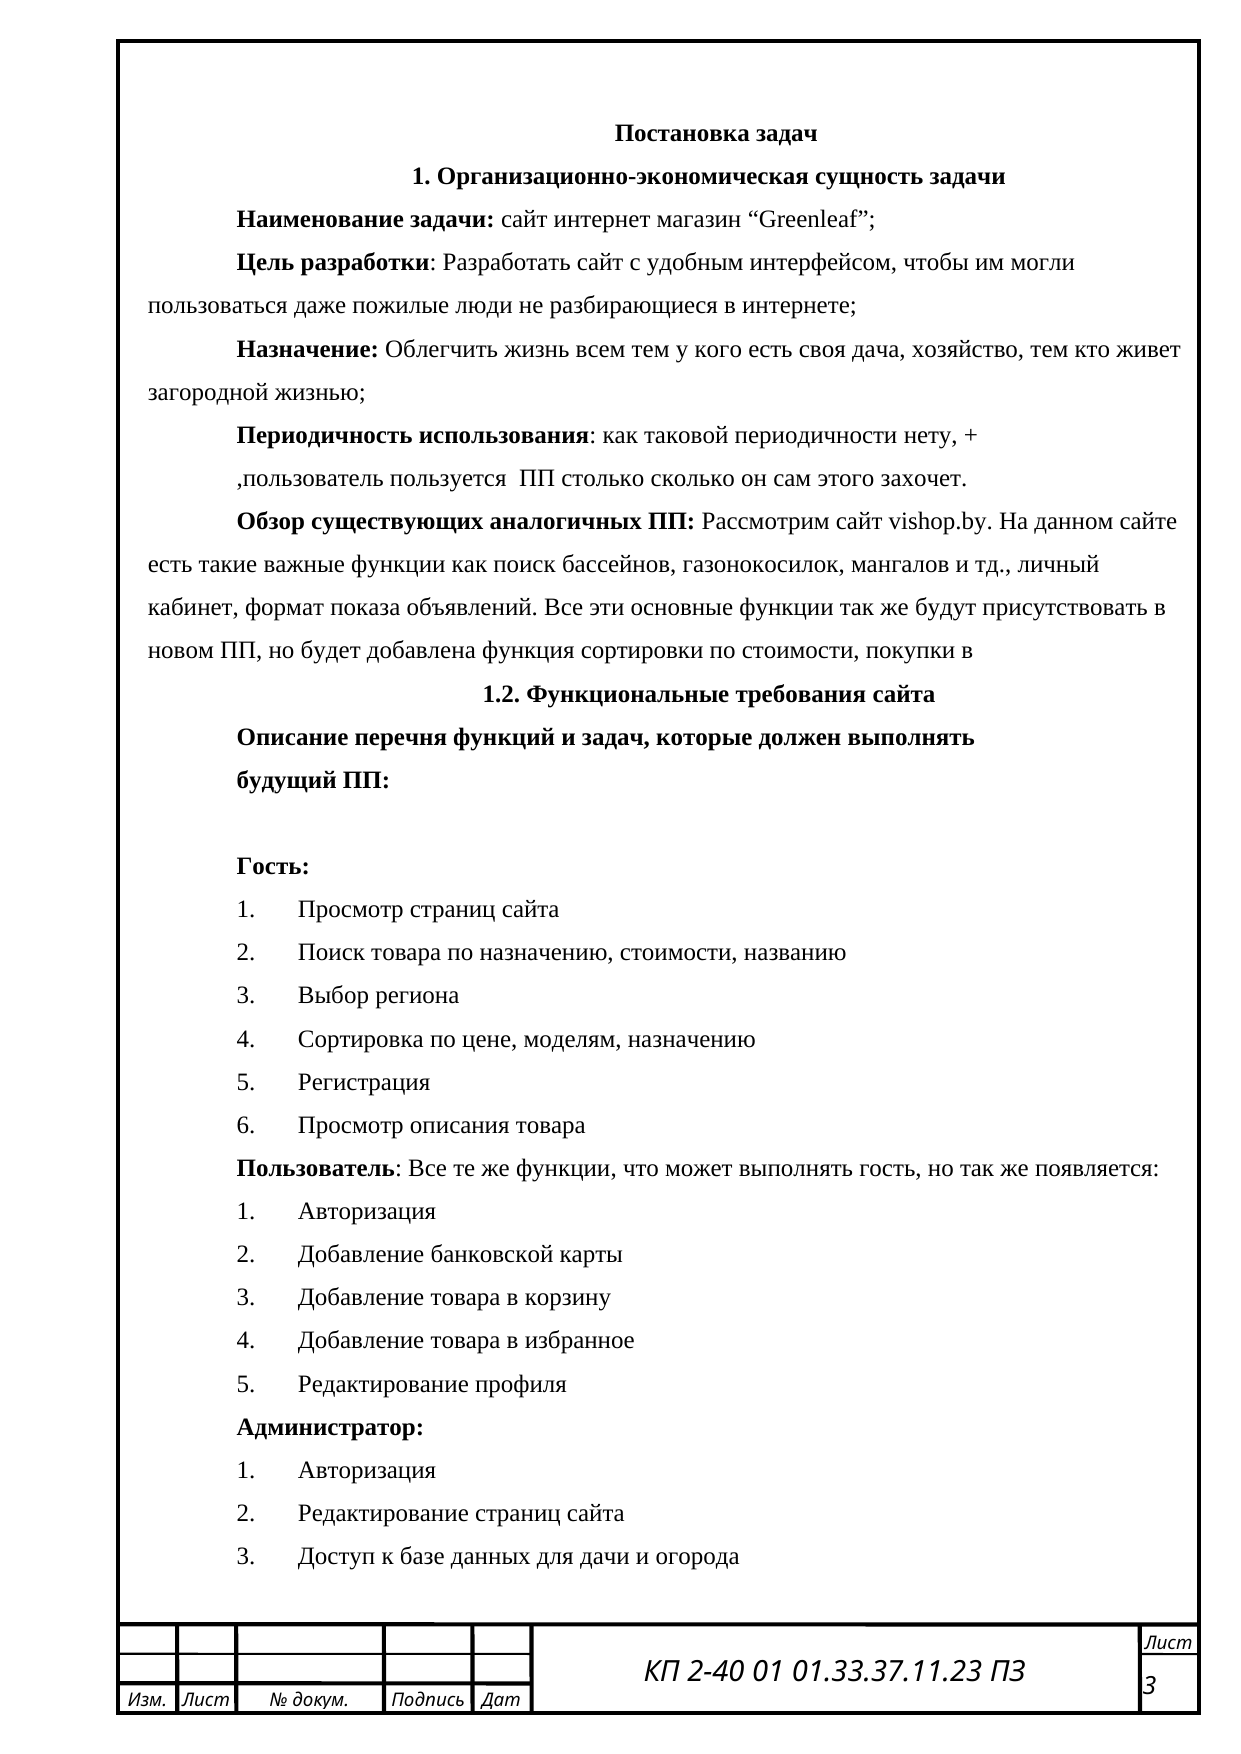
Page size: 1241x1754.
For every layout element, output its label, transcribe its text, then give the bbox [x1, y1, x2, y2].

text 2. Добавление банковской карты [148, 1239, 1181, 1268]
text Администратор: [148, 1412, 1181, 1441]
text 2. Редактирование страниц сайта [148, 1498, 1181, 1527]
text 3. Выбор региона [148, 981, 1181, 1009]
text Описание перечня функций и задач, которые должен выполнять [148, 722, 1181, 751]
text 6. Просмотр описания товара [148, 1110, 1181, 1139]
text Обзор существующих аналогичных ПП: Рассмотрим сайт vishop.by. На данном сайте есть такие важные функции как поиск бассейнов, газонокосилок, мангалов и тд., личный кабинет, формат показа объявлений. Все эти основные функции так же будут присутствовать в новом ПП, но будет добавлена функция сортировки по стоимости, покупки в [148, 506, 1181, 664]
text Пользователь: Все те же функции, что может выполнять гость, но так же появляется: [148, 1153, 1181, 1182]
text 4. Добавление товара в избранное [148, 1326, 1181, 1354]
text ,пользователь пользуется ПП столько сколько он сам этого захочет. [148, 463, 1181, 492]
text Назначение: Облегчить жизнь всем тем у кого есть своя дача, хозяйство, тем кто живет загородной жизнью; [148, 334, 1181, 406]
text 1.2. Функциональные требования сайта [148, 679, 1181, 707]
text будущий ПП: [148, 765, 1181, 794]
text 2. Поиск товара по назначению, стоимости, названию [148, 937, 1181, 966]
text Наименование задачи: сайт интернет магазин “Greenleaf”; [148, 204, 1181, 233]
text Гость: [148, 851, 1181, 880]
text Цель разработки: Разработать сайт с удобным интерфейсом, чтобы им могли пользоваться даже пожилые люди не разбирающиеся в интернете; [148, 247, 1181, 319]
text 5. Регистрация [148, 1067, 1181, 1096]
text Постановка задач [162, 118, 1181, 147]
text 1. Просмотр страниц сайта [148, 894, 1181, 923]
text Периодичность использования: как таковой периодичности нету, + [148, 420, 1181, 449]
text 1. Организационно-экономическая сущность задачи [148, 161, 1181, 190]
text 1. Авторизация [148, 1455, 1181, 1484]
text 5. Редактирование профиля [148, 1369, 1181, 1397]
text 4. Сортировка по цене, моделям, назначению [148, 1024, 1181, 1052]
text 3. Добавление товара в корзину [148, 1282, 1181, 1311]
text 3. Доступ к базе данных для дачи и огорода [148, 1541, 1181, 1570]
text 1. Авторизация [148, 1196, 1181, 1225]
